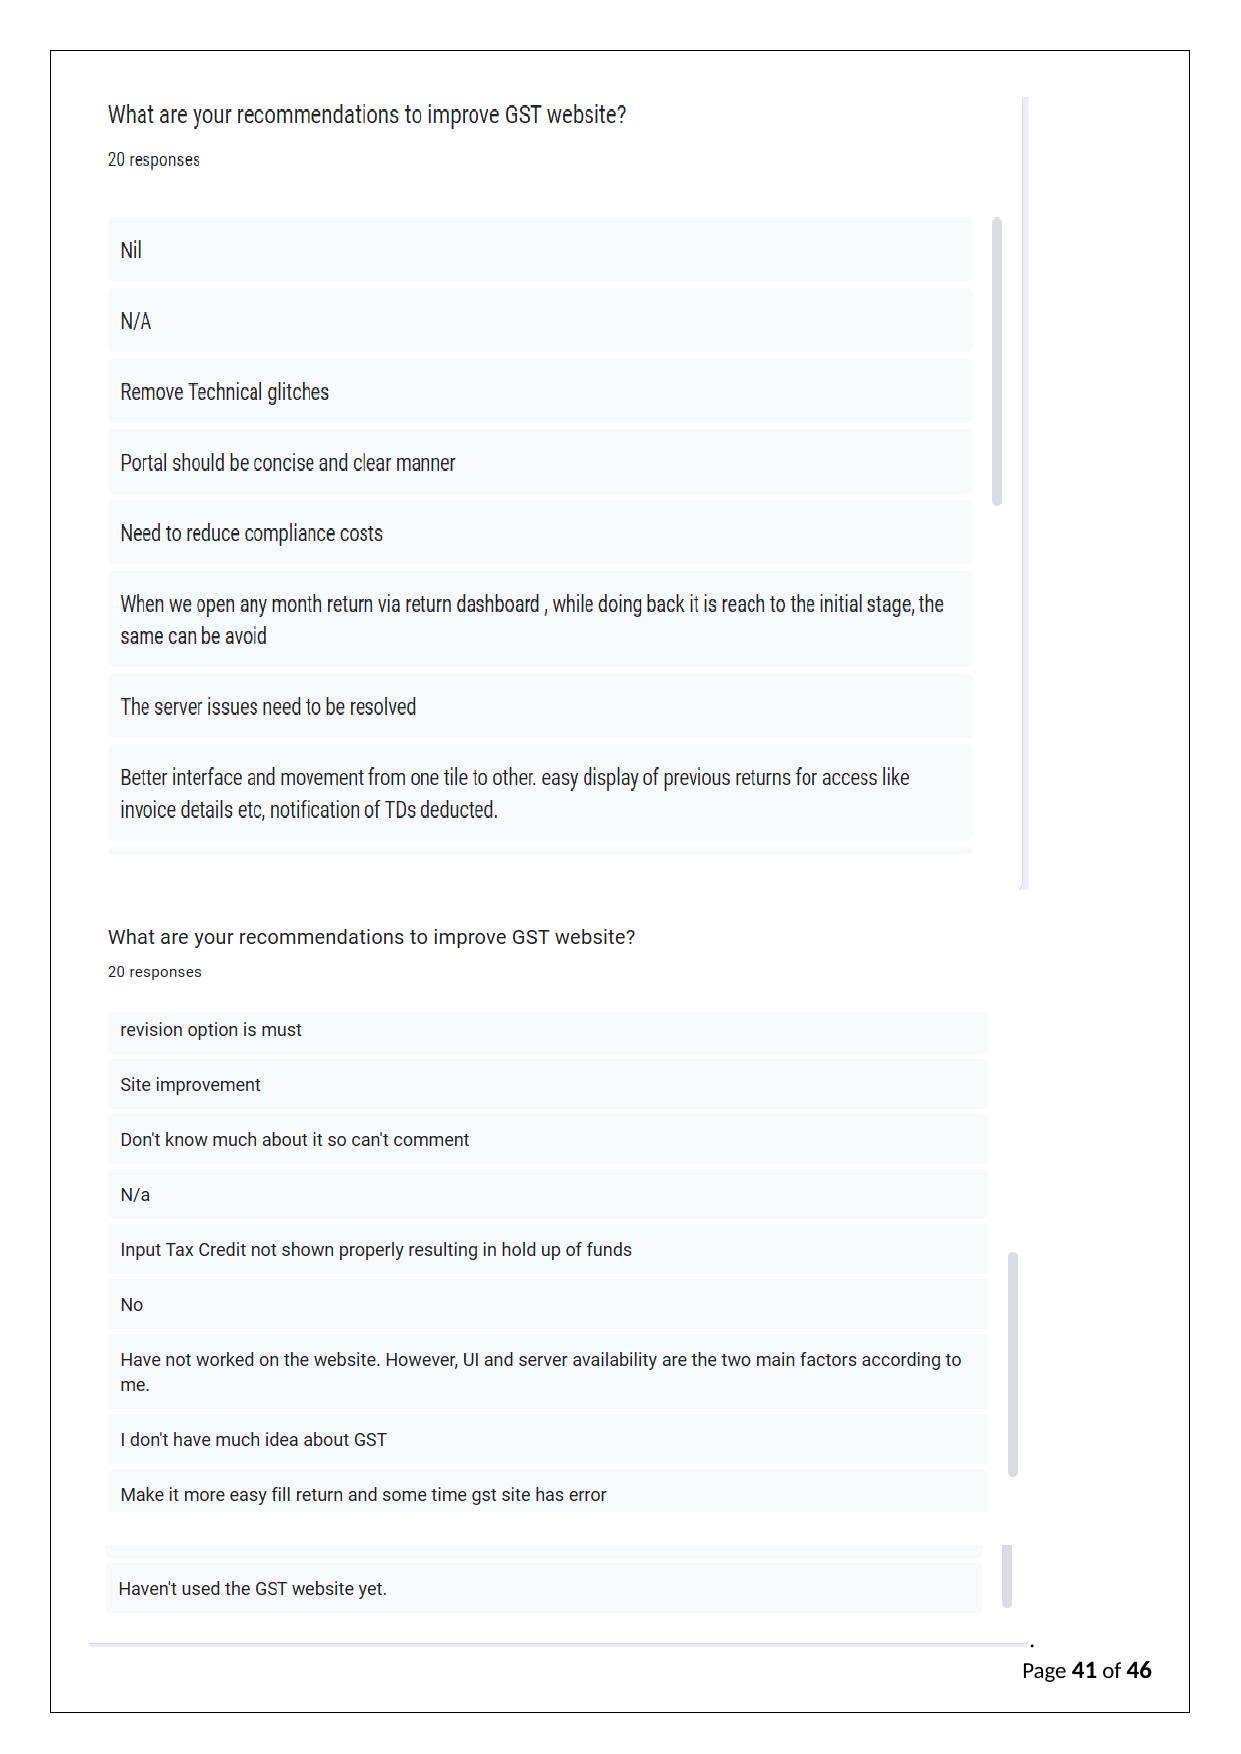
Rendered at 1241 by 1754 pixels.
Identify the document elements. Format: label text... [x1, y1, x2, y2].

picture [88, 919, 1029, 1532]
picture [88, 1545, 1029, 1647]
picture [88, 97, 1029, 890]
